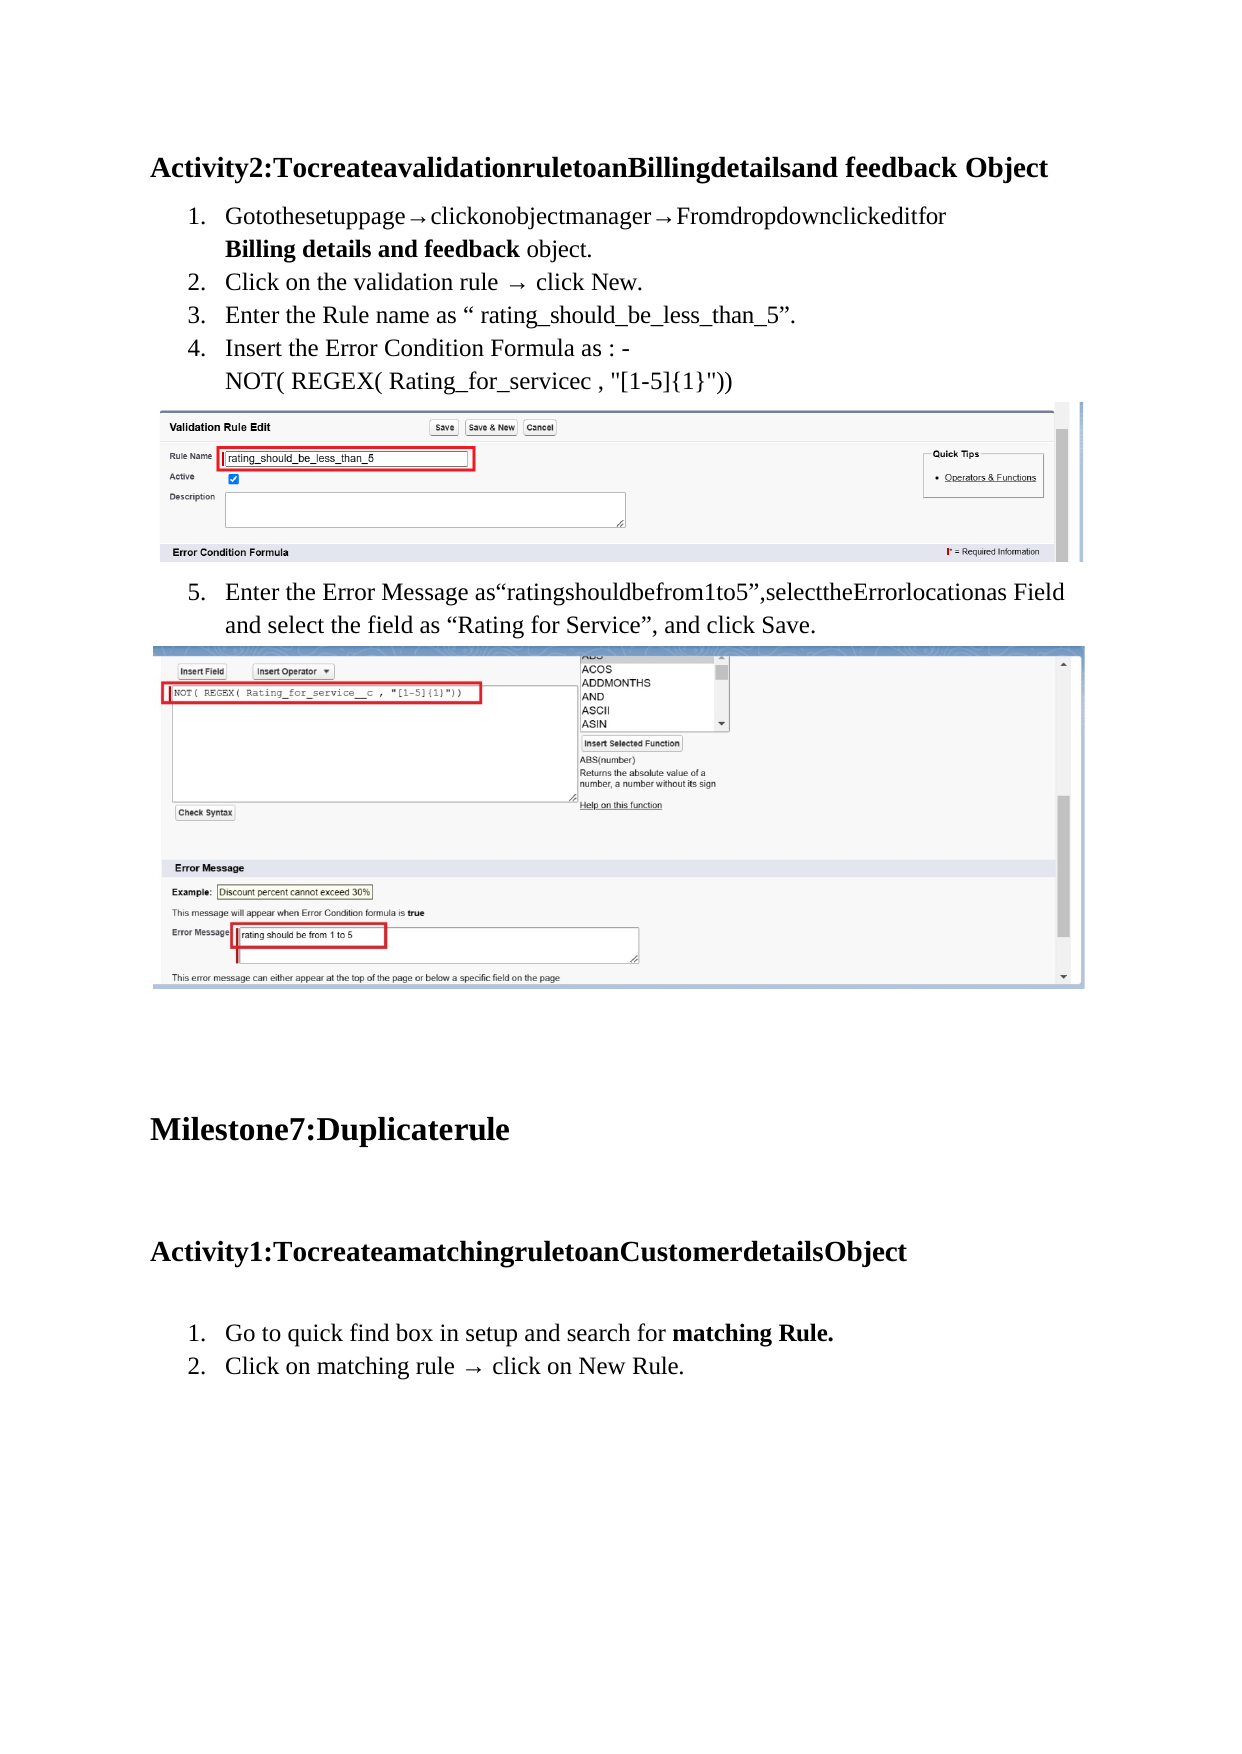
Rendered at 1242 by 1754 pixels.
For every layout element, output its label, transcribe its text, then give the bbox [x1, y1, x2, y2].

list Insert the Error Condition Formula as : - [187, 333, 1179, 362]
subtitle Billing details and feedback object. [225, 234, 1179, 263]
subtitle Milestone7:Duplicaterule [150, 1109, 1179, 1148]
list Click on the validation rule → click New. [187, 267, 1179, 296]
picture [159, 402, 1084, 562]
picture [153, 646, 1085, 989]
list Enter the Rule name as “ rating_should_be_less_than_5”. [187, 300, 1179, 329]
list Go to quick find box in setup and search for matching Rule. [187, 1318, 1179, 1347]
list Click on matching rule → click on New Rule. [187, 1351, 1179, 1380]
list Gotothesetuppage→clickonobjectmanager→Fromdropdownclickeditfor [187, 201, 1179, 230]
text NOT( REGEX( Rating_for_servicec , "[1-5]{1}")) [225, 366, 1179, 395]
subtitle Activity1:TocreateamatchingruletoanCustomerdetailsObject [150, 1234, 1179, 1267]
subtitle Activity2:TocreateavalidationruletoanBillingdetailsand feedback Object [150, 150, 1099, 183]
